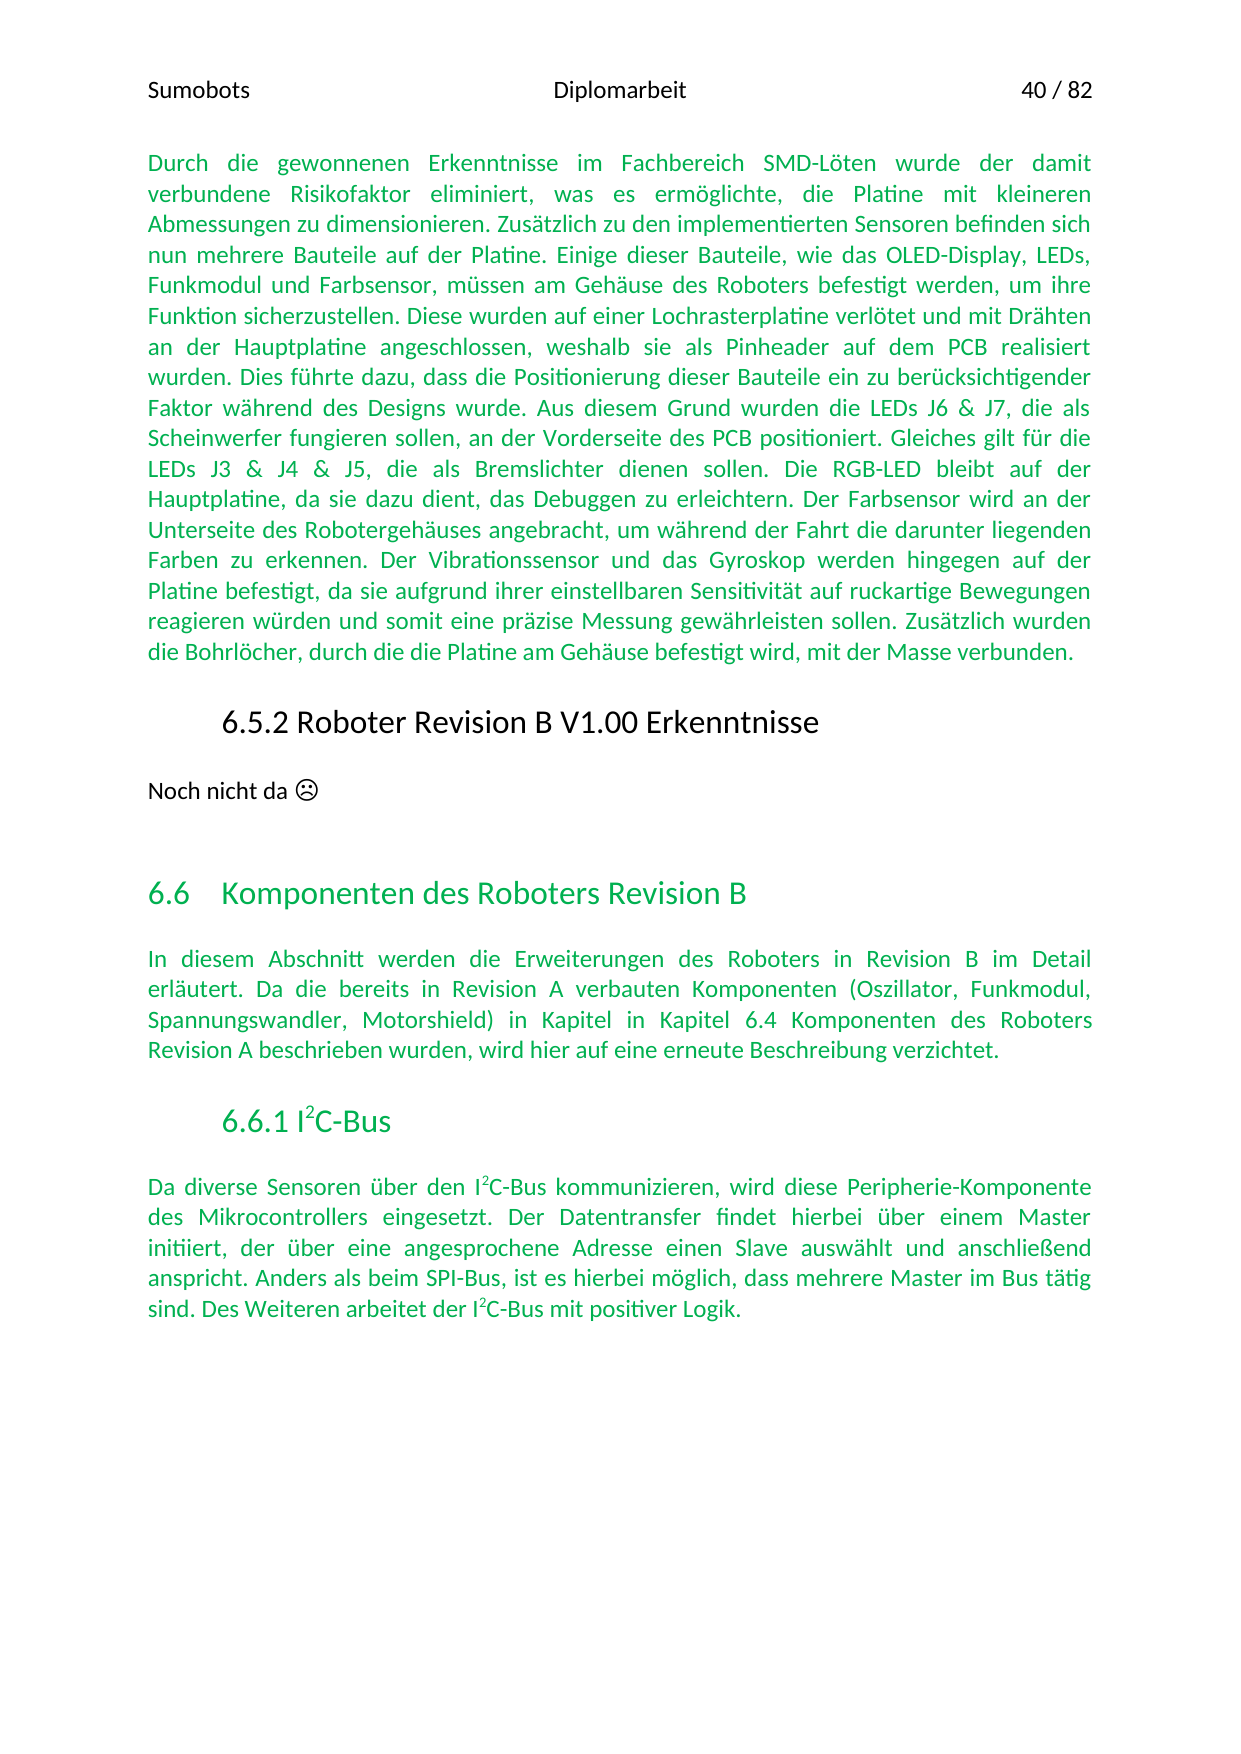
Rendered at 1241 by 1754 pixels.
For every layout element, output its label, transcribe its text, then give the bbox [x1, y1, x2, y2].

subtitle I2C-Bus [221, 1100, 1093, 1140]
subtitle Roboter Revision B V1.00 Erkenntnisse [221, 701, 1093, 742]
text Noch nicht da ☹ [148, 772, 1093, 806]
text Da diverse Sensoren über den I2C-Bus kommunizieren, wird diese Peripherie-Komponente des Mikrocontrollers eingesetzt. Der Datentransfer findet hierbei über einem Master initiiert, der über eine angesprochene Adresse einen Slave auswählt und anschließend anspricht. Anders als beim SPI-Bus, ist es hierbei möglich, dass mehrere Master im Bus tätig sind. Des Weiteren arbeitet der I2C-Bus mit positiver Logik. [148, 1171, 1093, 1323]
subtitle Komponenten des Roboters Revision B [148, 872, 1093, 912]
text Durch die gewonnenen Erkenntnisse im Fachbereich SMD-Löten wurde der damit verbundene Risikofaktor eliminiert, was es ermöglichte, die Platine mit kleineren Abmessungen zu dimensionieren. Zusätzlich zu den implementierten Sensoren befinden sich nun mehrere Bauteile auf der Platine. Einige dieser Bauteile, wie das OLED-Display, LEDs, Funkmodul und Farbsensor, müssen am Gehäuse des Roboters befestigt werden, um ihre Funktion sicherzustellen. Diese wurden auf einer Lochrasterplatine verlötet und mit Drähten an der Hauptplatine angeschlossen, weshalb sie als Pinheader auf dem PCB realisiert wurden. Dies führte dazu, dass die Positionierung dieser Bauteile ein zu berücksichtigender Faktor während des Designs wurde. Aus diesem Grund wurden die LEDs J6 & J7, die als Scheinwerfer fungieren sollen, an der Vorderseite des PCB positioniert. Gleiches gilt für die LEDs J3 & J4 & J5, die als Bremslichter dienen sollen. Die RGB-LED bleibt auf der Hauptplatine, da sie dazu dient, das Debuggen zu erleichtern. Der Farbsensor wird an der Unterseite des Robotergehäuses angebracht, um während der Fahrt die darunter liegenden Farben zu erkennen. Der Vibrationssensor und das Gyroskop werden hingegen auf der Platine befestigt, da sie aufgrund ihrer einstellbaren Sensitivität auf ruckartige Bewegungen reagieren würden und somit eine präzise Messung gewährleisten sollen. Zusätzlich wurden die Bohrlöcher, durch die die Platine am Gehäuse befestigt wird, mit der Masse verbunden. [148, 148, 1093, 666]
text In diesem Abschnitt werden die Erweiterungen des Roboters in Revision B im Detail erläutert. Da die bereits in Revision A verbauten Komponenten (Oszillator, Funkmodul, Spannungswandler, Motorshield) in Kapitel in Kapitel 6.5 Komponenten des Roboters Revision A beschrieben wurden, wird hier auf eine erneute Beschreibung verzichtet. [148, 943, 1093, 1065]
